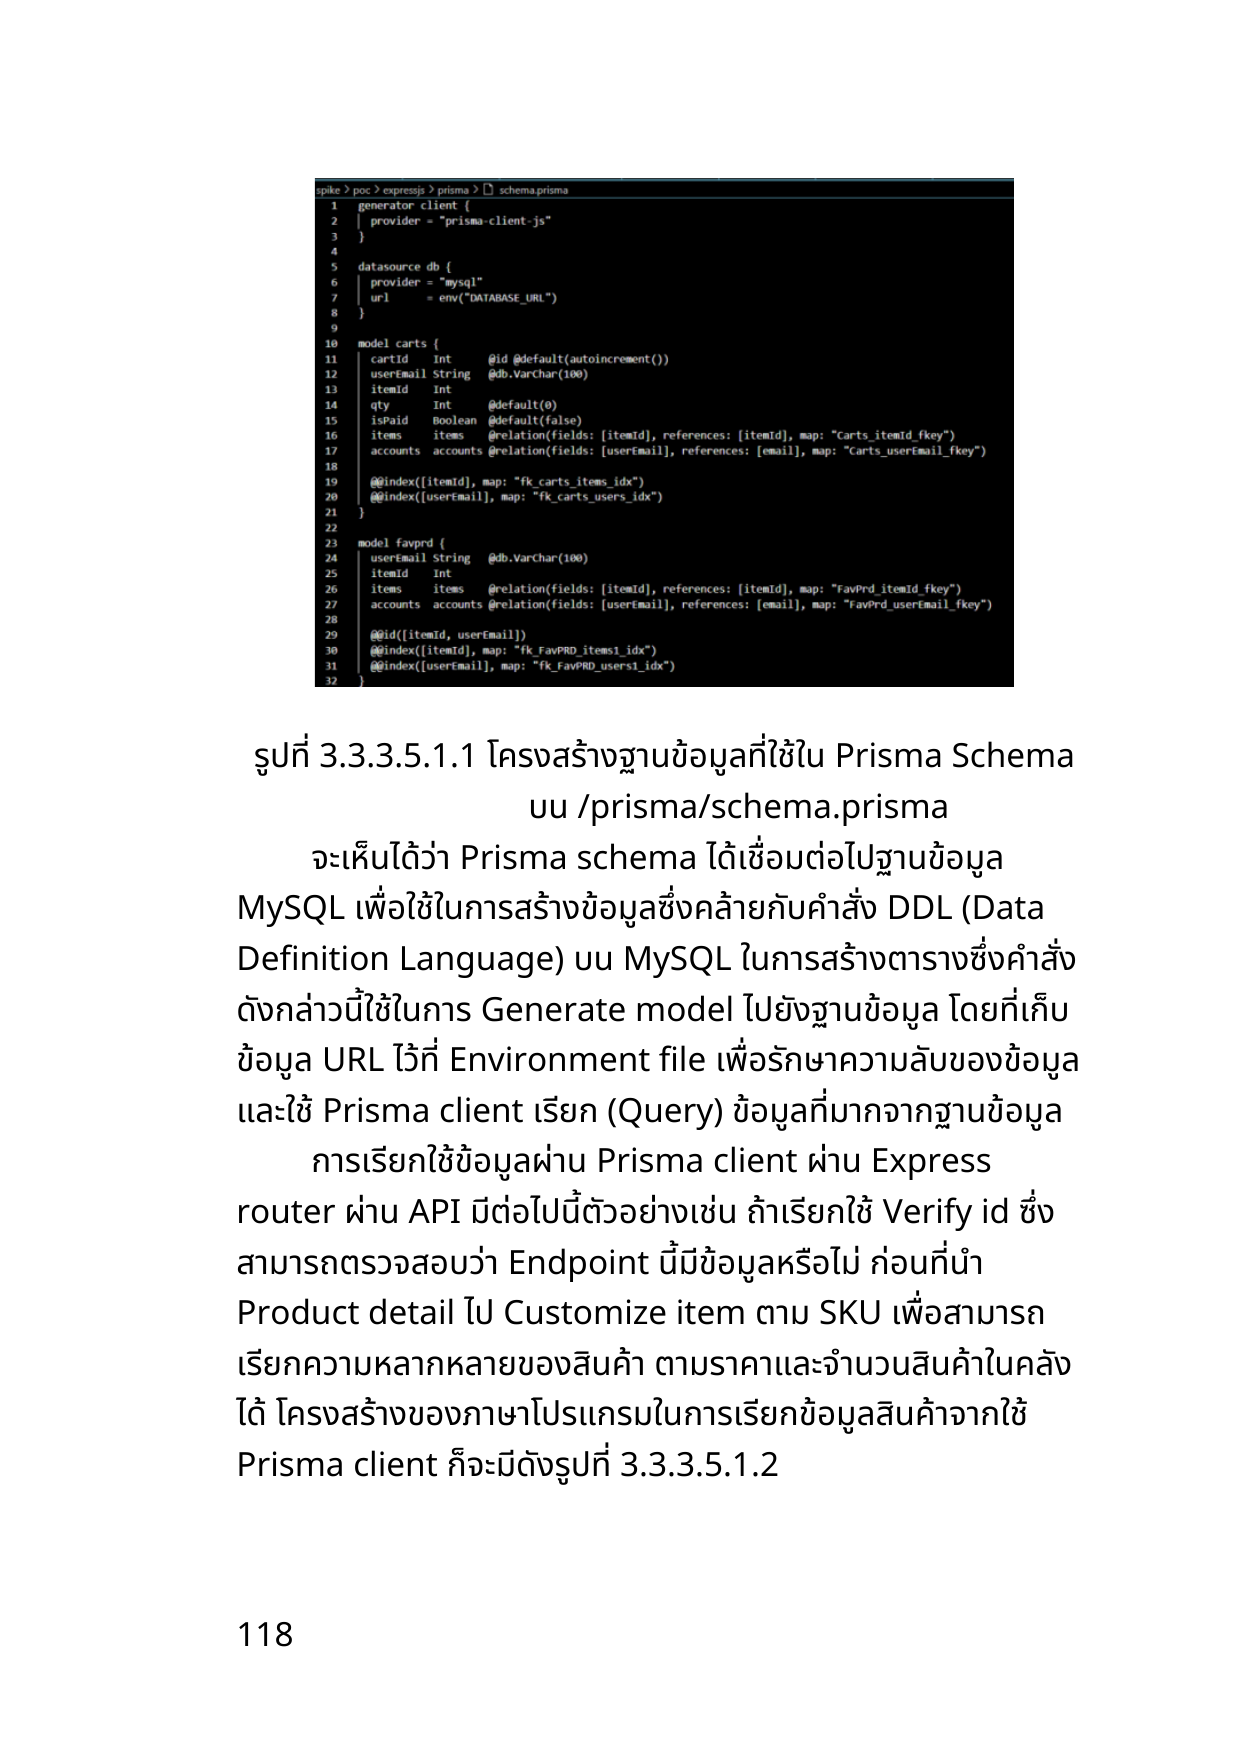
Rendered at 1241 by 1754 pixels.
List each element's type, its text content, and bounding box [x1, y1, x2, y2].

picture [314, 177, 1014, 687]
list จะเห็นได้ว่า Prisma schema ได้เชื่อมต่อไปฐานข้อมูล MySQL เพื่อใช้ในการสร้างข้อมูลซึ่งคล้ายกับคำสั่ง DDL (Data Definition Language) บน MySQL ในการสร้างตารางซึ่งคำสั่งดังกล่าวนี้ใช้ในการ Generate model ไปยังฐานข้อมูล โดยที่เก็บข้อมูล URL ไว้ที่ Environment file เพื่อรักษาความลับของข้อมูล และใช้ Prisma client เรียก (Query) ข้อมูลที่มากจากฐานข้อมูล [236, 833, 1092, 1137]
list การเรียกใช้ข้อมูลผ่าน Prisma client ผ่าน Express router ผ่าน API มีต่อไปนี้ตัวอย่างเช่น ถ้าเรียกใช้ Verify id ซึ่งสามารถตรวจสอบว่า Endpoint นี้มีข้อมูลหรือไม่ ก่อนที่นำ Product detail ไป Customize item ตาม SKU เพื่อสามารถเรียกความหลากหลายของสินค้า ตามราคาและจำนวนสินค้าในคลังได้ โครงสร้างของภาษาโปรแกรมในการเรียกข้อมูลสินค้าจากใช้ Prisma client ก็จะมีดังรูปที่ 3.3.3.5.1.2 [236, 1137, 1092, 1491]
list รูปที่ 3.3.3.5.1.1 โครงสร้างฐานข้อมูลที่ใช้ใน Prisma Schema บน /prisma/schema.prisma [236, 732, 1092, 833]
